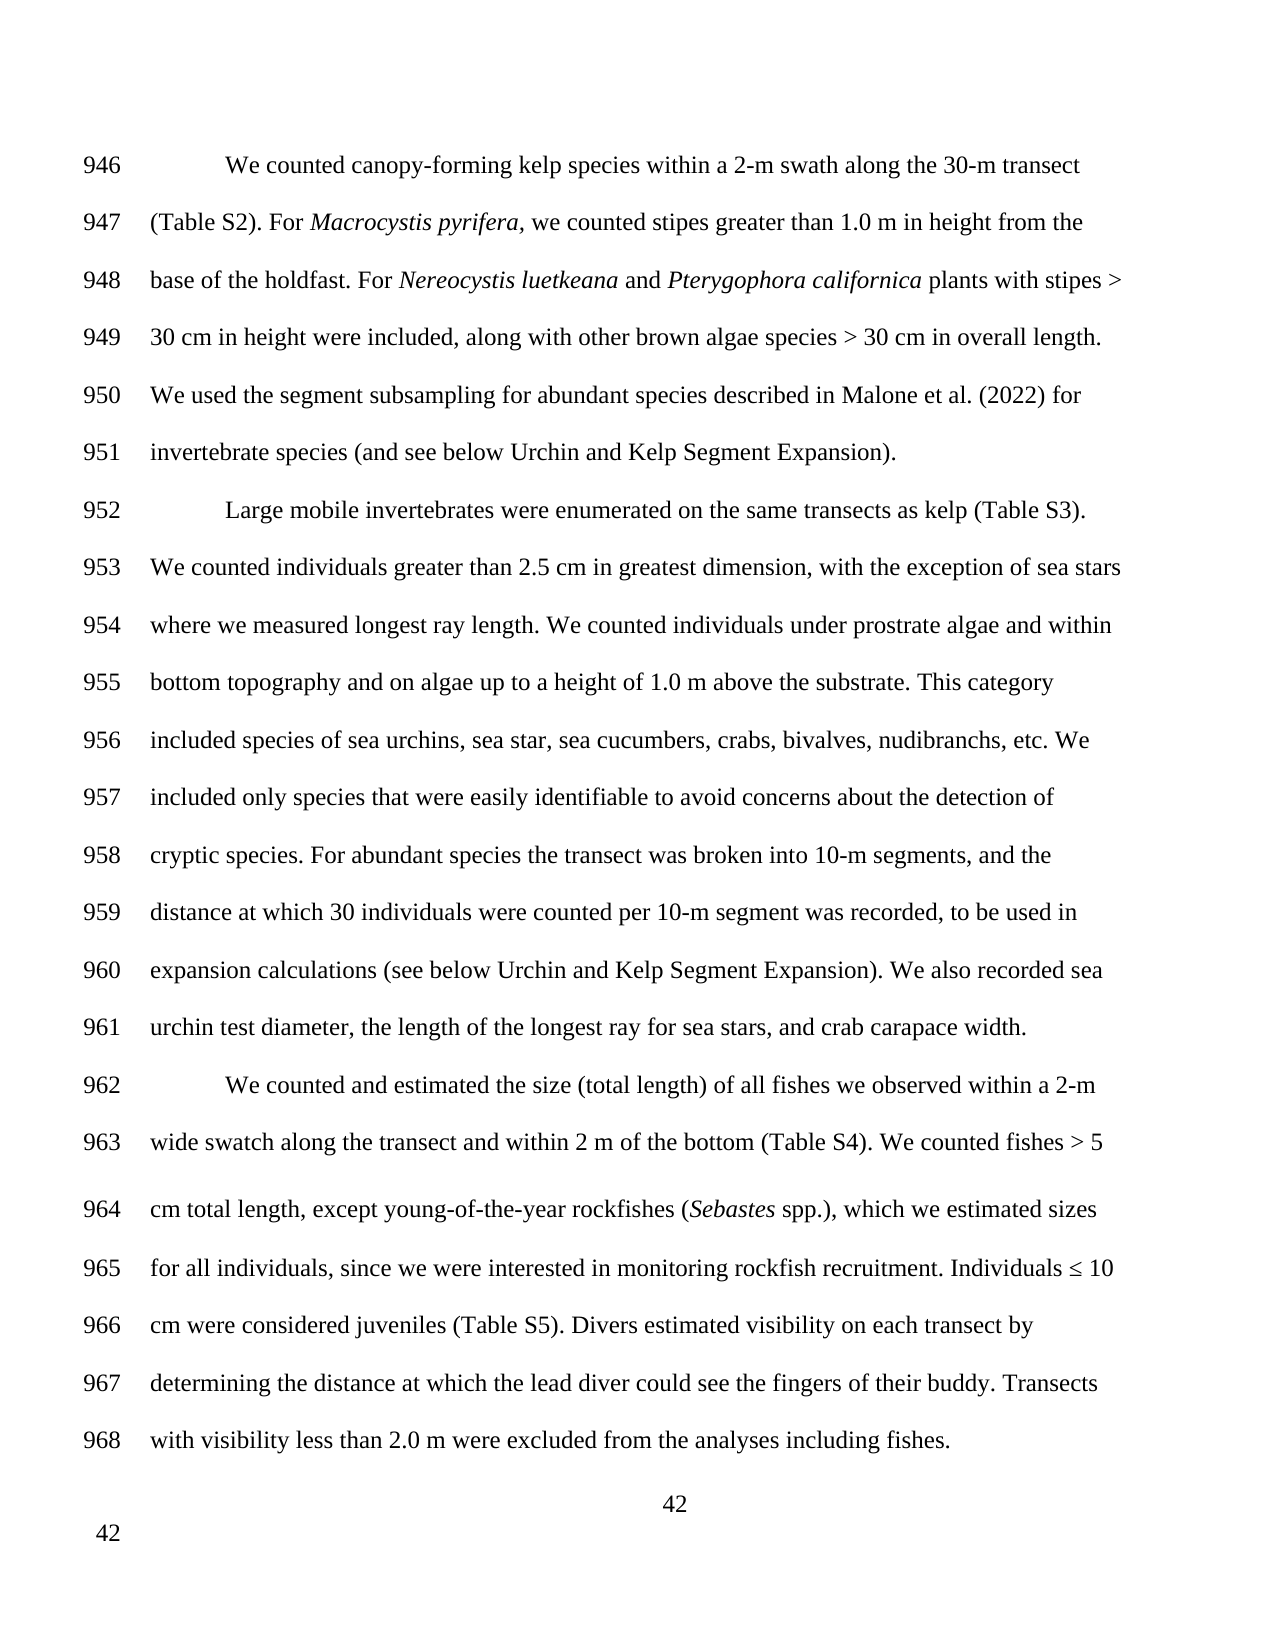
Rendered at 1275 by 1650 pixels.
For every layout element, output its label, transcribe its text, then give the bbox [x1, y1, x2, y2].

text Large mobile invertebrates were enumerated on the same transects as kelp (Table S3). We counted individuals greater than 2.5 cm in greatest dimension, with the exception of sea stars where we measured longest ray length. We counted individuals under prostrate algae and within bottom topography and on algae up to a height of 1.0 m above the substrate. This category included species of sea urchins, sea star, sea cucumbers, crabs, bivalves, nudibranchs, etc. We included only species that were easily identifiable to avoid concerns about the detection of cryptic species. For abundant species the transect was broken into 10-m segments, and the distance at which 30 individuals were counted per 10-m segment was recorded, to be used in expansion calculations (see below Urchin and Kelp Segment Expansion). We also recorded sea urchin test diameter, the length of the longest ray for sea stars, and crab carapace width. [150, 495, 1125, 1041]
text We counted and estimated the size (total length) of all fishes we observed within a 2-m wide swatch along the transect and within 2 m of the bottom (Table S4). We counted fishes > 5 cm total length, except young-of-the-year rockfishes (Sebastes spp.), which we estimated sizes for all individuals, since we were interested in monitoring rockfish recruitment. Individuals ≤ 10 cm were considered juveniles (Table S5). Divers estimated visibility on each transect by determining the distance at which the lead diver could see the fingers of their buddy. Transects with visibility less than 2.0 m were excluded from the analyses including fishes. [150, 1070, 1125, 1454]
text We counted canopy-forming kelp species within a 2-m swath along the 30-m transect (Table S2). For Macrocystis pyrifera, we counted stipes greater than 1.0 m in height from the base of the holdfast. For Nereocystis luetkeana and Pterygophora californica plants with stipes > 30 cm in height were included, along with other brown algae species > 30 cm in overall length. We used the segment subsampling for abundant species described in Malone et al. (2022) for invertebrate species (and see below Urchin and Kelp Segment Expansion). [150, 150, 1125, 466]
